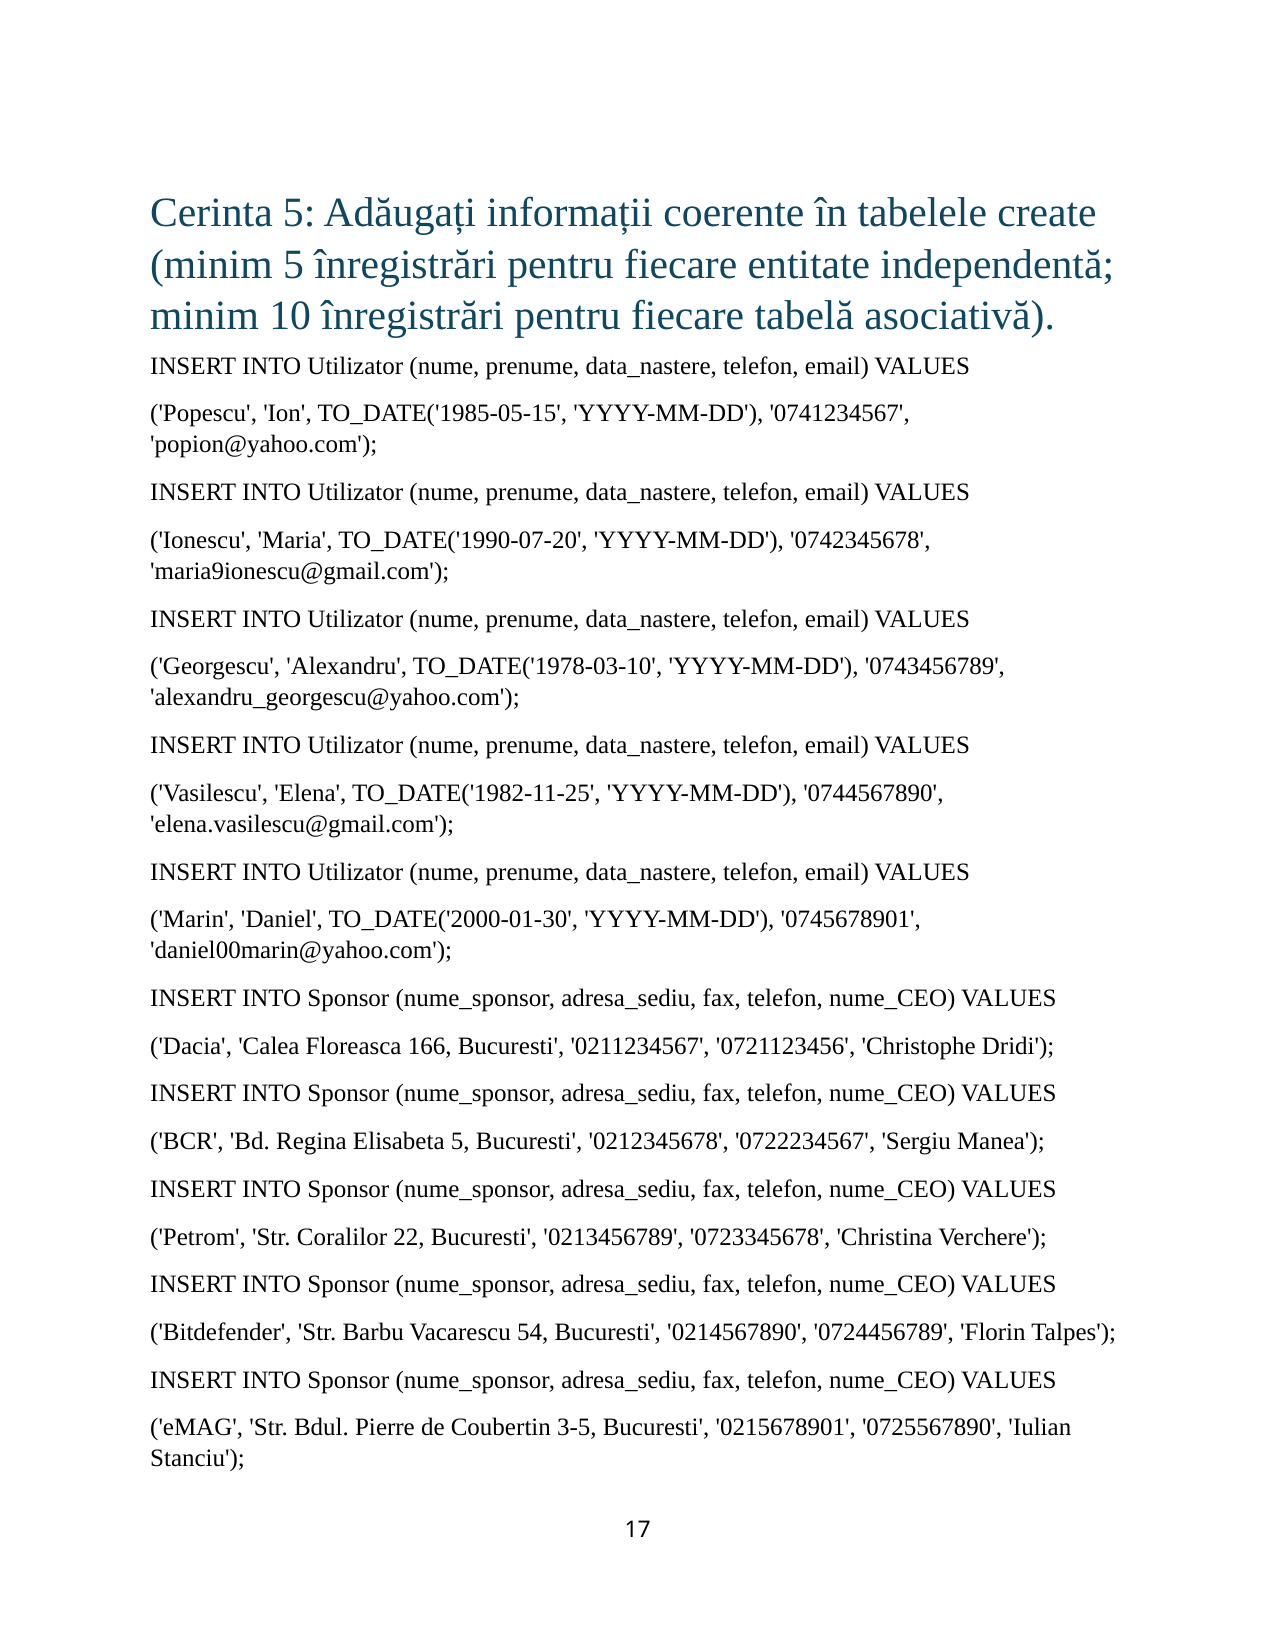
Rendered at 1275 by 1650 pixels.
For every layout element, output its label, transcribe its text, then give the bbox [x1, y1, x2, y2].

text ('BCR', 'Bd. Regina Elisabeta 5, Bucuresti', '0212345678', '0722234567', 'Sergiu Manea'); [150, 1126, 1125, 1155]
text INSERT INTO Utilizator (nume, prenume, data_nastere, telefon, email) VALUES [150, 604, 1125, 632]
text ('eMAG', 'Str. Bdul. Pierre de Coubertin 3-5, Bucuresti', '0215678901', '0725567890', 'Iulian Stanciu'); [150, 1412, 1125, 1472]
subtitle Cerinta 5: Adăugați informații coerente în tabelele create (minim 5 înregistrări pentru fiecare entitate independentă; minim 10 înregistrări pentru fiecare tabelă asociativă). [150, 187, 1125, 339]
text ('Ionescu', 'Maria', TO_DATE('1990-07-20', 'YYYY-MM-DD'), '0742345678', 'maria9ionescu@gmail.com'); [150, 525, 1125, 585]
text ('Dacia', 'Calea Floreasca 166, Bucuresti', '0211234567', '0721123456', 'Christophe Dridi'); [150, 1031, 1125, 1059]
text INSERT INTO Utilizator (nume, prenume, data_nastere, telefon, email) VALUES [150, 477, 1125, 506]
text ('Georgescu', 'Alexandru', TO_DATE('1978-03-10', 'YYYY-MM-DD'), '0743456789', 'alexandru_georgescu@yahoo.com'); [150, 651, 1125, 711]
text INSERT INTO Sponsor (nume_sponsor, adresa_sediu, fax, telefon, nume_CEO) VALUES [150, 1269, 1125, 1298]
text INSERT INTO Sponsor (nume_sponsor, adresa_sediu, fax, telefon, nume_CEO) VALUES [150, 1365, 1125, 1393]
text ('Bitdefender', 'Str. Barbu Vacarescu 54, Bucuresti', '0214567890', '0724456789', 'Florin Talpes'); [150, 1317, 1125, 1346]
text INSERT INTO Sponsor (nume_sponsor, adresa_sediu, fax, telefon, nume_CEO) VALUES [150, 1174, 1125, 1203]
text INSERT INTO Utilizator (nume, prenume, data_nastere, telefon, email) VALUES [150, 857, 1125, 885]
text ('Popescu', 'Ion', TO_DATE('1985-05-15', 'YYYY-MM-DD'), '0741234567', 'popion@yahoo.com'); [150, 398, 1125, 458]
text INSERT INTO Utilizator (nume, prenume, data_nastere, telefon, email) VALUES [150, 351, 1125, 379]
text ('Marin', 'Daniel', TO_DATE('2000-01-30', 'YYYY-MM-DD'), '0745678901', 'daniel00marin@yahoo.com'); [150, 904, 1125, 964]
text INSERT INTO Sponsor (nume_sponsor, adresa_sediu, fax, telefon, nume_CEO) VALUES [150, 1078, 1125, 1107]
text INSERT INTO Sponsor (nume_sponsor, adresa_sediu, fax, telefon, nume_CEO) VALUES [150, 983, 1125, 1012]
text ('Petrom', 'Str. Coralilor 22, Bucuresti', '0213456789', '0723345678', 'Christina Verchere'); [150, 1222, 1125, 1250]
text INSERT INTO Utilizator (nume, prenume, data_nastere, telefon, email) VALUES [150, 730, 1125, 759]
text ('Vasilescu', 'Elena', TO_DATE('1982-11-25', 'YYYY-MM-DD'), '0744567890', 'elena.vasilescu@gmail.com'); [150, 778, 1125, 838]
